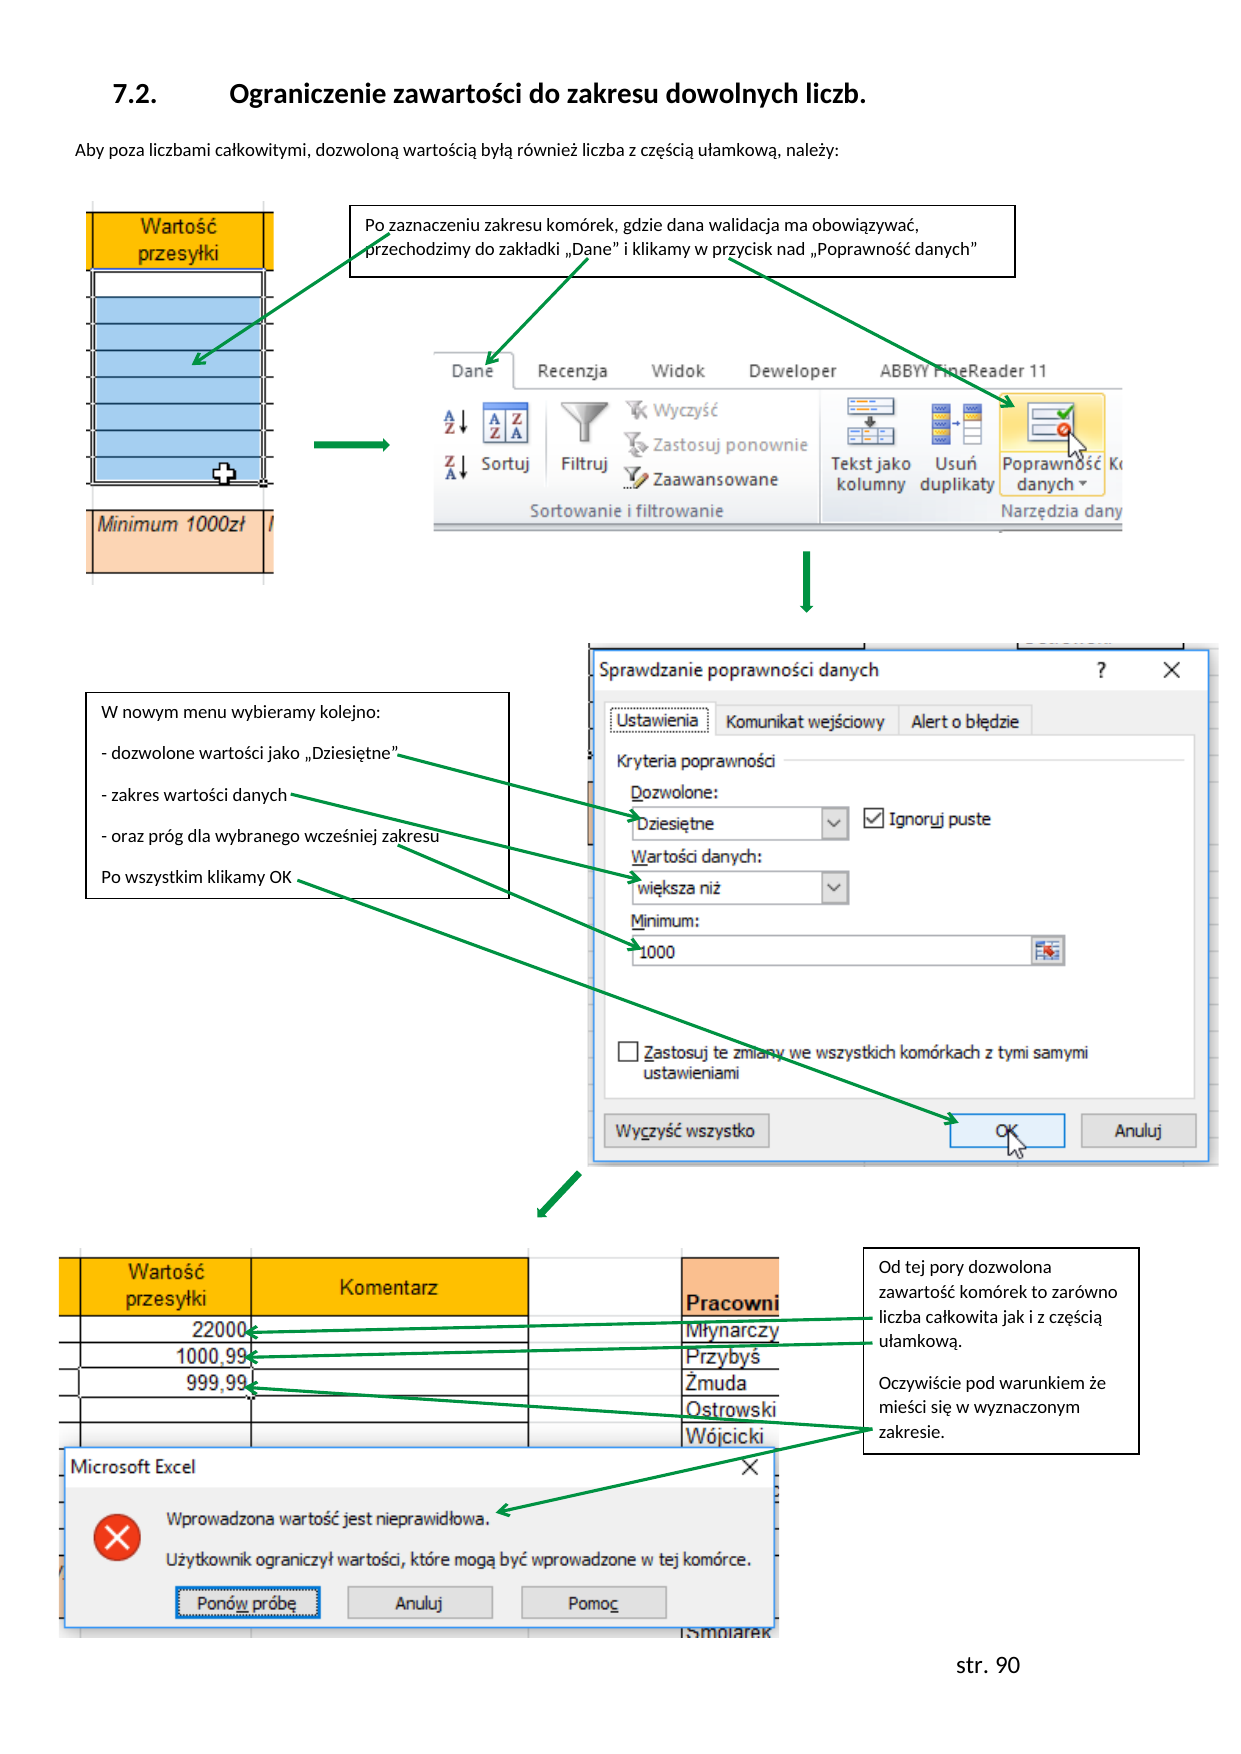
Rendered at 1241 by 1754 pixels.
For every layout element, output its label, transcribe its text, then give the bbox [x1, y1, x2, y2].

picture [433, 350, 1123, 533]
text Aby poza liczbami całkowitymi, dozwoloną wartością byłą również liczba z częścią ułamkową, należy: [75, 138, 1165, 161]
subtitle Ograniczenie zawartości do zakresu dowolnych liczb. [112, 75, 1165, 111]
picture [86, 201, 274, 585]
picture [58, 1248, 780, 1638]
picture [587, 643, 1219, 1167]
